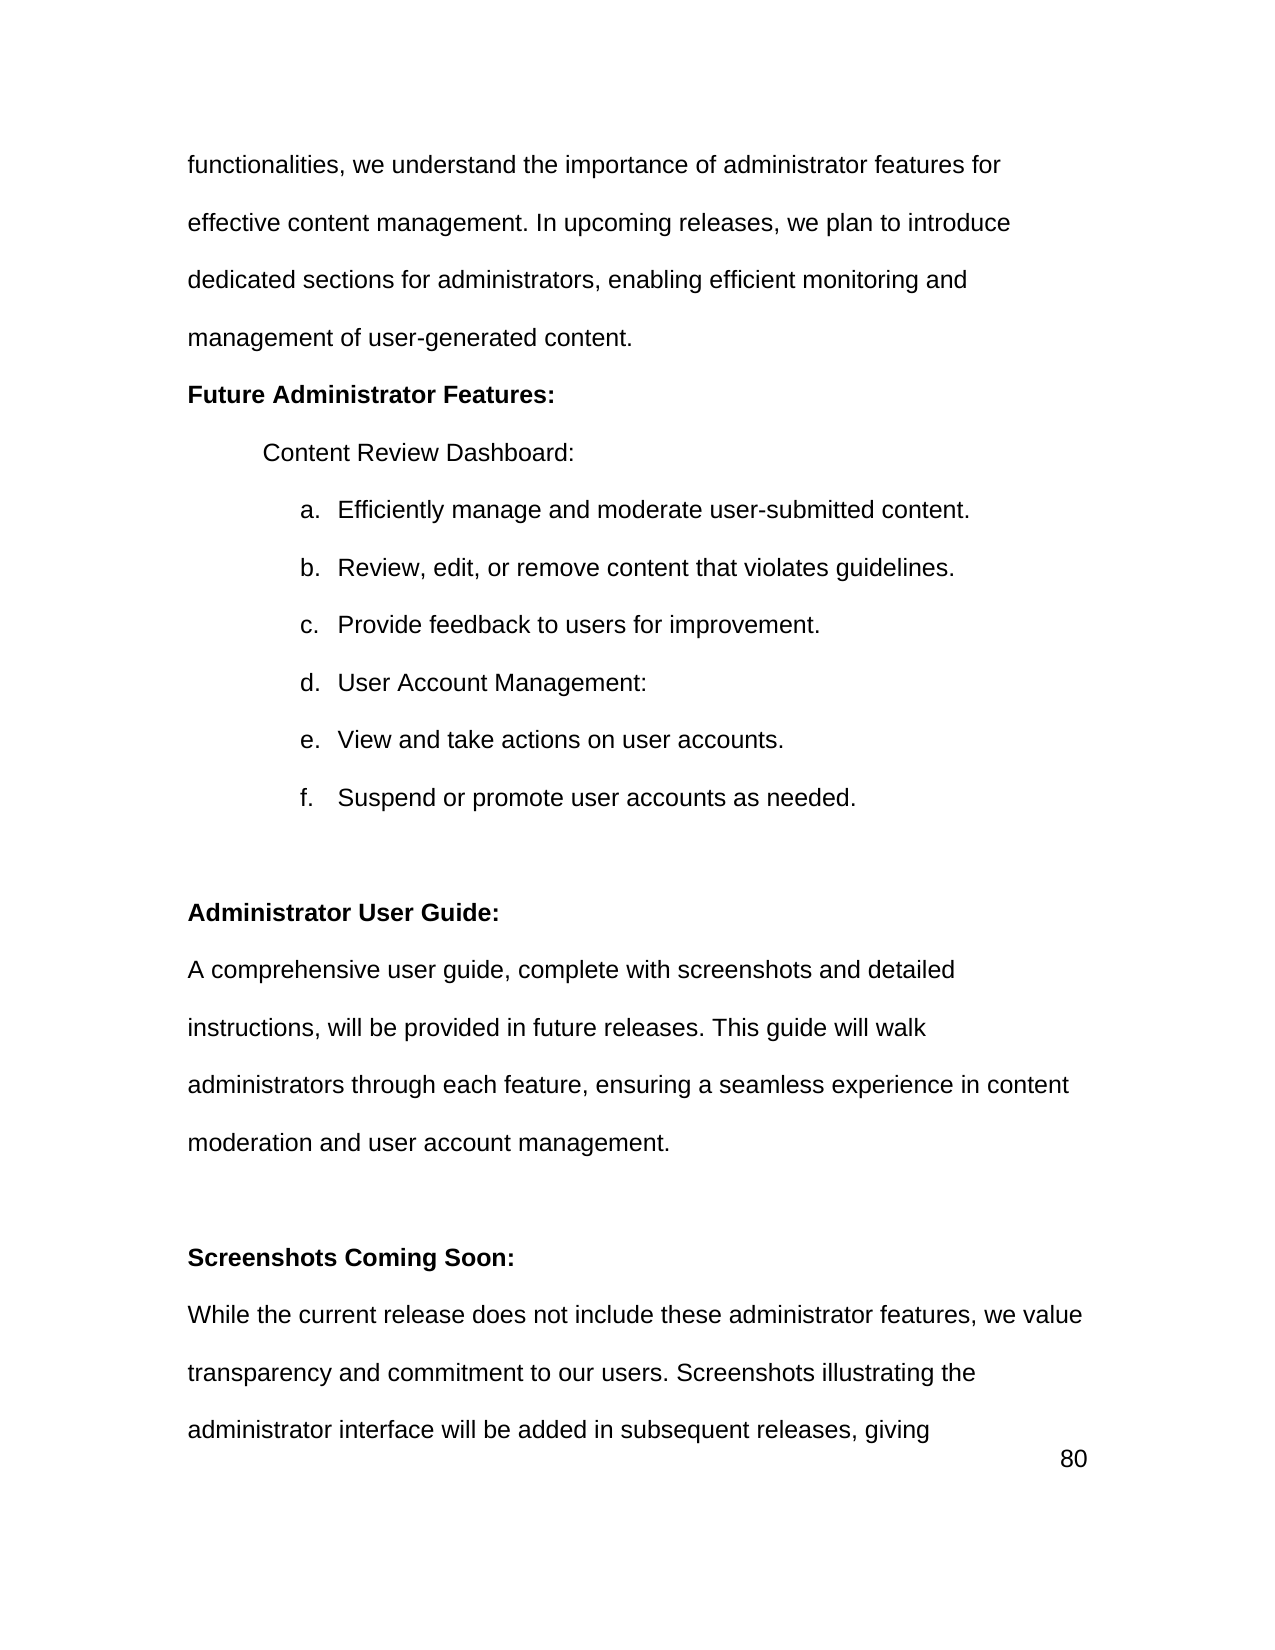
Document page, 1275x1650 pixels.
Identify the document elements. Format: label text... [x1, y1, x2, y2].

text Screenshots Coming Soon: [187, 1242, 1087, 1271]
text Content Review Dashboard: [187, 437, 1087, 466]
list Provide feedback to users for improvement. [300, 610, 1087, 639]
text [187, 1300, 1087, 1444]
list User Account Management: [300, 667, 1087, 696]
list View and take actions on user accounts. [300, 725, 1087, 754]
list Review, edit, or remove content that violates guidelines. [300, 552, 1087, 581]
text A comprehensive user guide, complete with screenshots and detailed instructions, will be provided in future releases. This guide will walk administrators through each feature, ensuring a seamless experience in content moderation and user account management. [187, 955, 1087, 1156]
list Suspend or promote user accounts as needed. [300, 782, 1087, 811]
list Efficiently manage and moderate user-submitted content. [300, 495, 1087, 524]
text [187, 150, 1087, 351]
text Future Administrator Features: [187, 380, 1087, 409]
text Administrator User Guide: [187, 897, 1087, 926]
